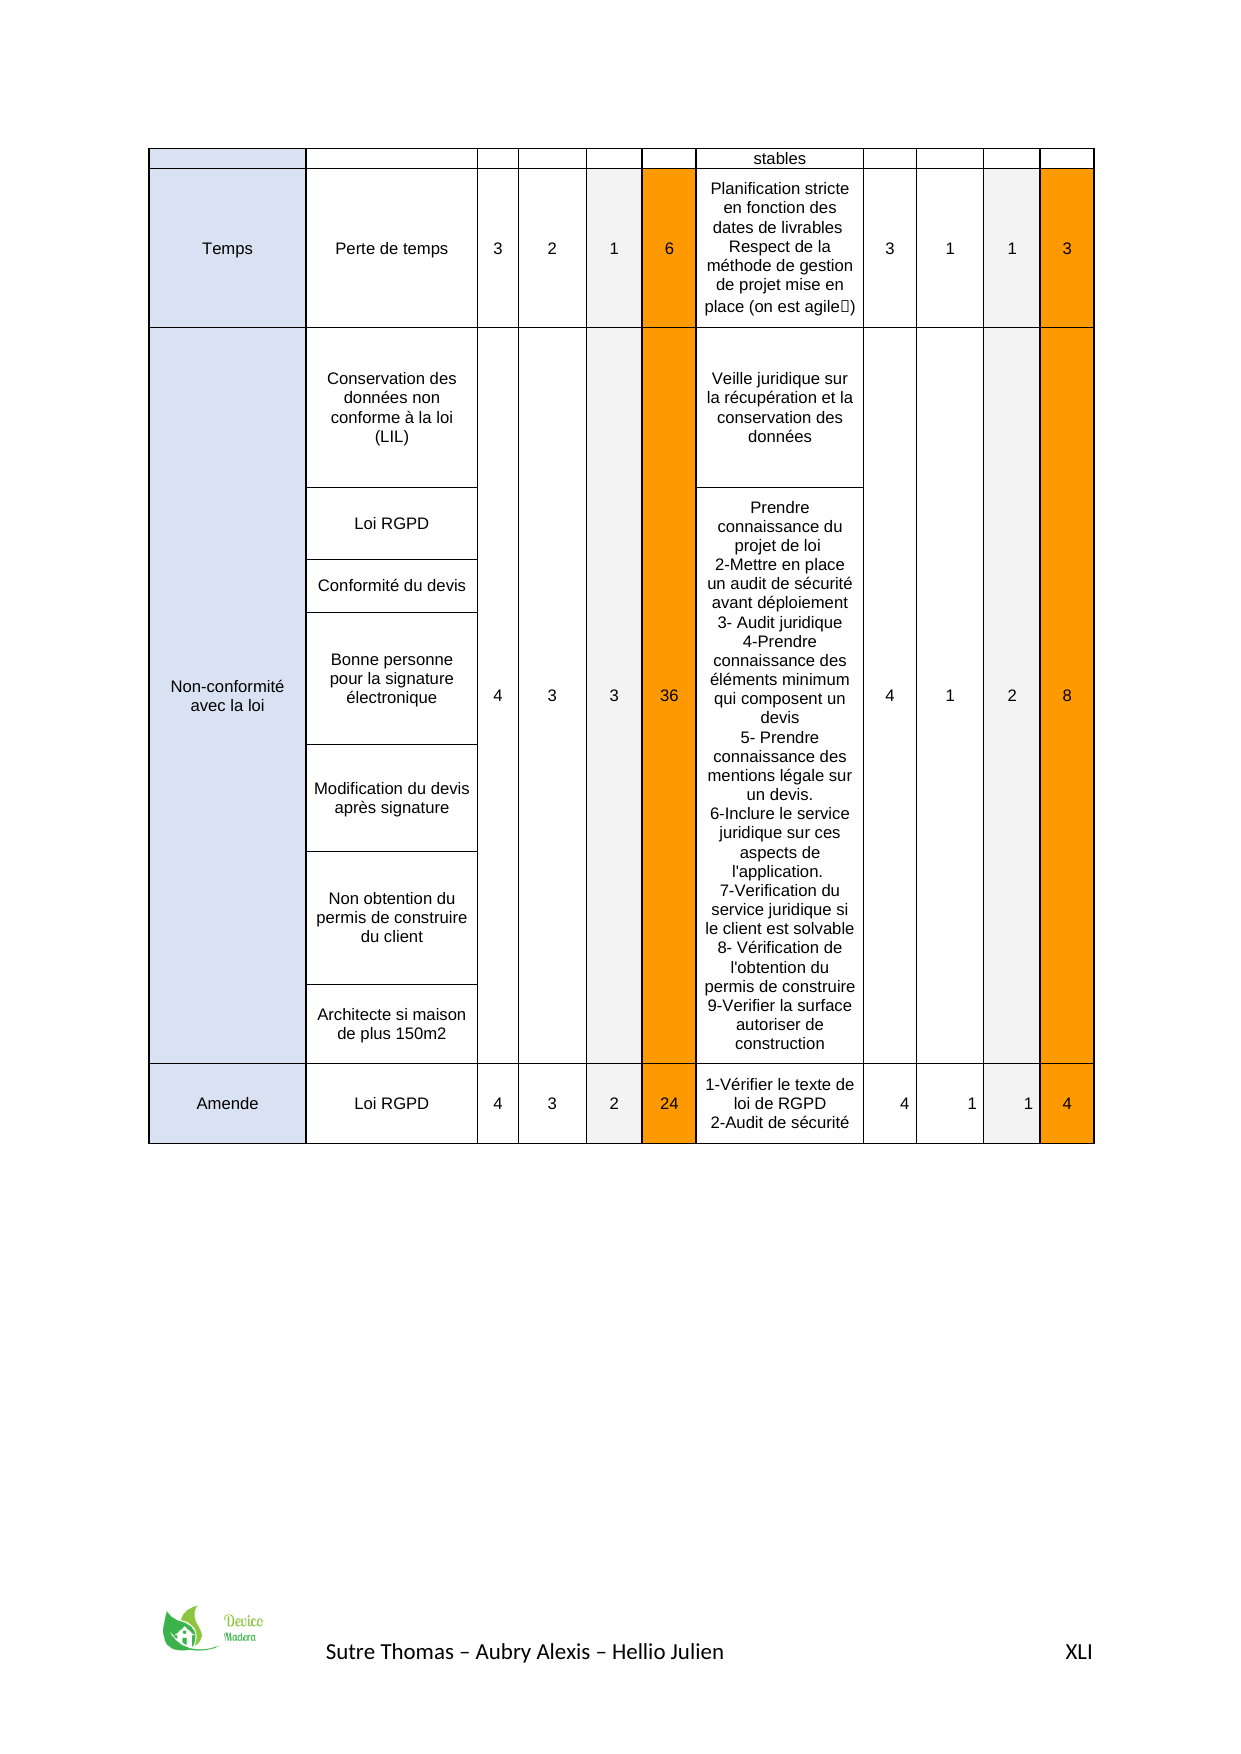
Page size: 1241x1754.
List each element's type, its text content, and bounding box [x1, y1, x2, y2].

table_cell 4 [864, 328, 916, 1063]
table_cell Loi RGPD [307, 1064, 477, 1143]
table_cell Non obtention du permis de construire du client [307, 852, 477, 983]
table_cell Perte de temps [307, 169, 477, 327]
table_cell Temps [150, 169, 305, 327]
table_cell Conformité du devis [307, 560, 477, 612]
table_cell 4 [478, 1064, 518, 1143]
table_cell 3 [1041, 169, 1093, 327]
table_cell 1 [984, 169, 1039, 327]
table_cell Architecte si maison de plus 150m2 [307, 985, 477, 1063]
table_cell Planification stricte en fonction des dates de livrables Respect de la méthode de gestion de projet mise en place (on est agile💪) [697, 169, 863, 327]
table_cell 1 [984, 1064, 1039, 1143]
table_cell 2 [984, 328, 1039, 1063]
table_cell 8 [1041, 328, 1093, 1063]
table_cell 3 [478, 169, 518, 327]
table_cell 4 [1041, 1064, 1093, 1143]
table_cell Veille juridique sur la récupération et la conservation des données [697, 328, 863, 487]
table_cell Modification du devis après signature [307, 745, 477, 851]
table_cell 2 [587, 1064, 641, 1143]
table_cell 1-Vérifier le texte de loi de RGPD 2-Audit de sécurité [697, 1064, 863, 1143]
table_cell 1 [917, 328, 983, 1063]
table_cell 1 [917, 169, 983, 327]
picture [147, 1587, 289, 1660]
table_cell 4 [864, 1064, 916, 1143]
table_cell 1 [587, 169, 641, 327]
table_cell 4 [478, 328, 518, 1063]
table_cell 3 [587, 328, 641, 1063]
table_cell Prendre connaissance du projet de loi 2-Mettre en place un audit de sécurité avant déploiement 3- Audit juridique 4-Prendre connaissance des éléments minimum qui composent un devis 5- Prendre connaissance des mentions légale sur un devis. 6-Inclure le service juridique sur ces aspects de l'application. 7-Verification du service juridique si le client est solvable 8- Vérification de l'obtention du permis de construire 9-Verifier la surface autoriser de construction [697, 488, 863, 1063]
table_cell 6 [643, 169, 695, 327]
table_cell Amende [150, 1064, 305, 1143]
table_cell 1 [917, 1064, 983, 1143]
table_cell 3 [864, 169, 916, 327]
table_cell 3 [519, 328, 586, 1063]
table_cell Conservation des données non conforme à la loi (LIL) [307, 328, 477, 487]
table_cell 36 [643, 328, 695, 1063]
table_cell Loi RGPD [307, 488, 477, 558]
table_cell 2 [519, 169, 586, 327]
table_cell 24 [643, 1064, 695, 1143]
table_cell 3 [519, 1064, 586, 1143]
table_cell Bonne personne pour la signature électronique [307, 613, 477, 744]
table_cell Non-conformité avec la loi [150, 328, 305, 1063]
